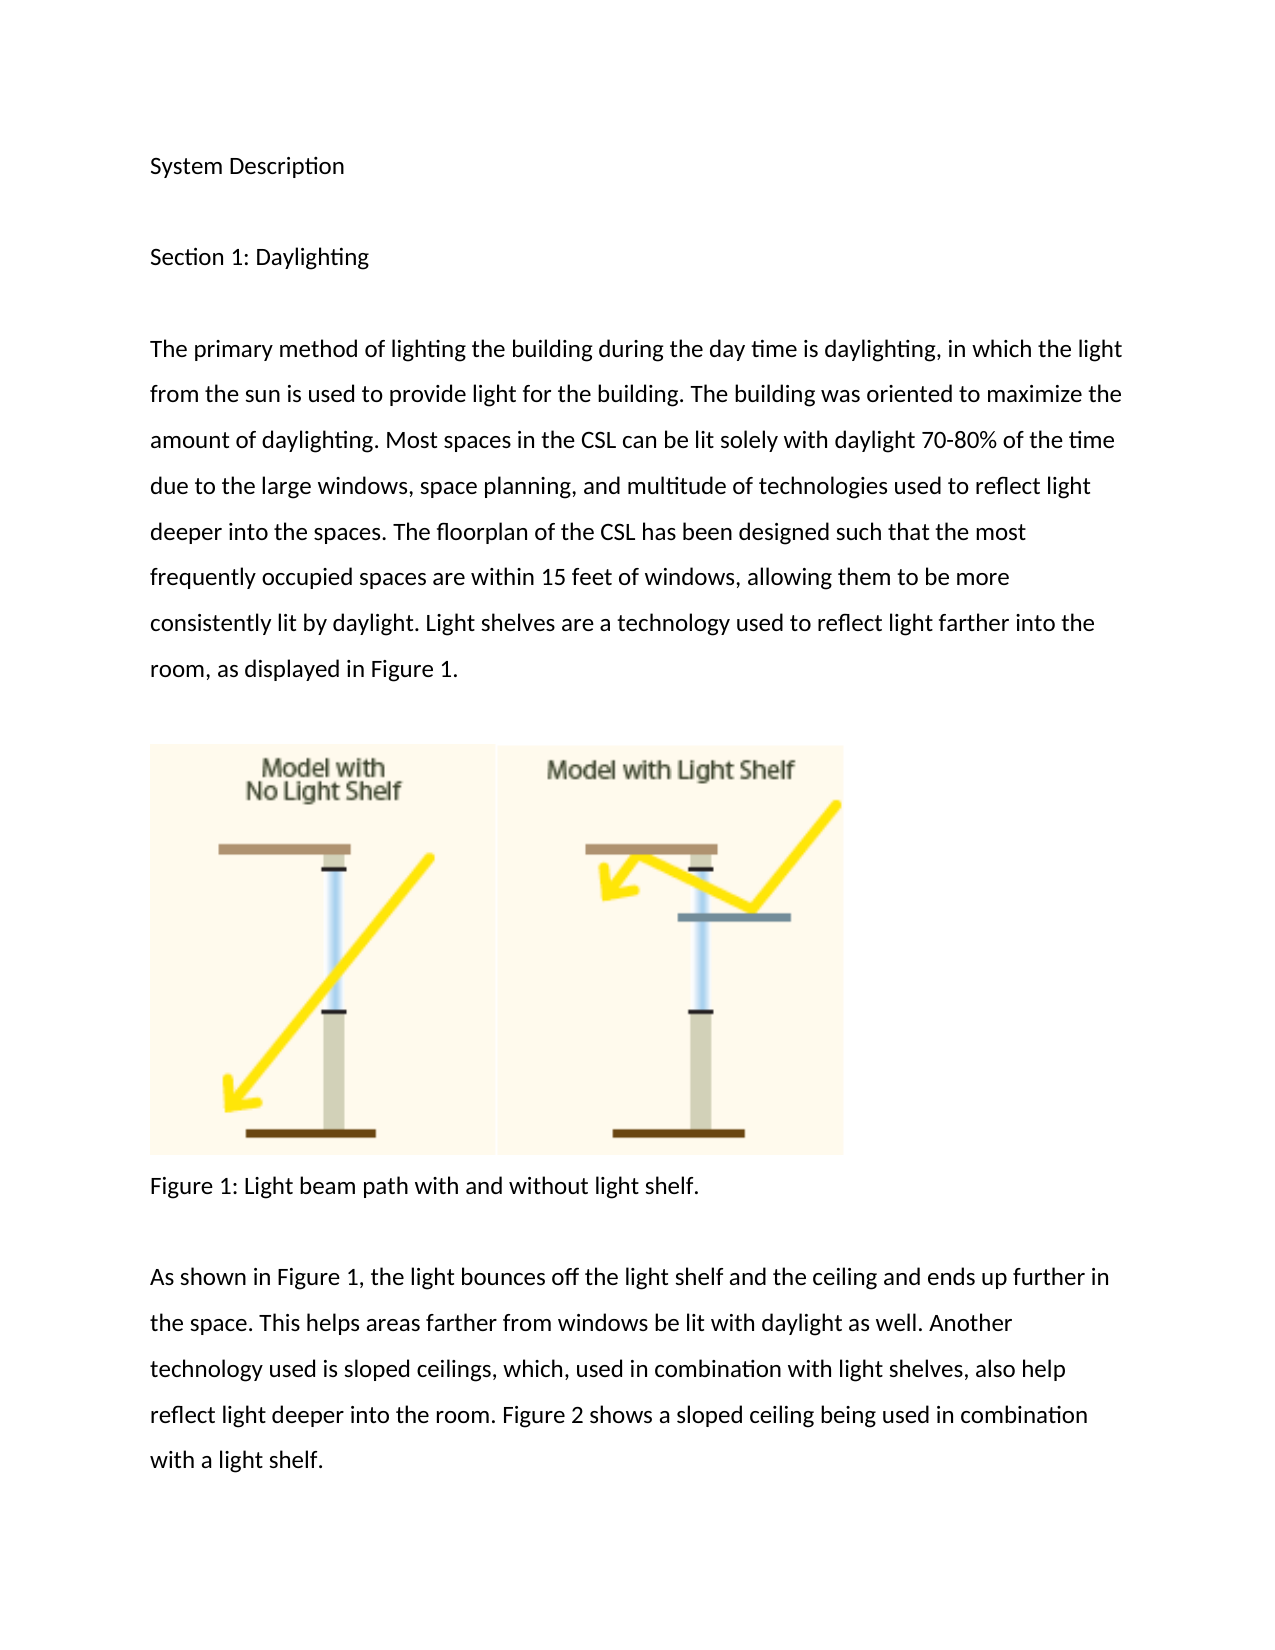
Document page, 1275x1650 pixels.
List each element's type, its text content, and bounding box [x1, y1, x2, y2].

picture [150, 744, 846, 1155]
text Section 1: Daylighting [150, 241, 1125, 272]
text System Description [150, 150, 1125, 181]
text As shown in Figure 1, the light bounces off the light shelf and the ceiling and ends up further in the space. This helps areas farther from windows be lit with daylight as well. Another technology used is sloped ceilings, which, used in combination with light shelves, also help reflect light deeper into the room. Figure 2 shows a sloped ceiling being used in combination with a light shelf. [150, 1262, 1125, 1475]
text Figure 1: Light beam path with and without light shelf. [150, 1170, 1125, 1201]
text The primary method of lighting the building during the day time is daylighting, in which the light from the sun is used to provide light for the building. The building was oriented to maximize the amount of daylighting. Most spaces in the CSL can be lit solely with daylight 70-80% of the time due to the large windows, space planning, and multitude of technologies used to reflect light deeper into the spaces. The floorplan of the CSL has been designed such that the most frequently occupied spaces are within 15 feet of windows, allowing them to be more consistently lit by daylight. Light shelves are a technology used to reflect light farther into the room, as displayed in Figure 1. [150, 333, 1125, 683]
